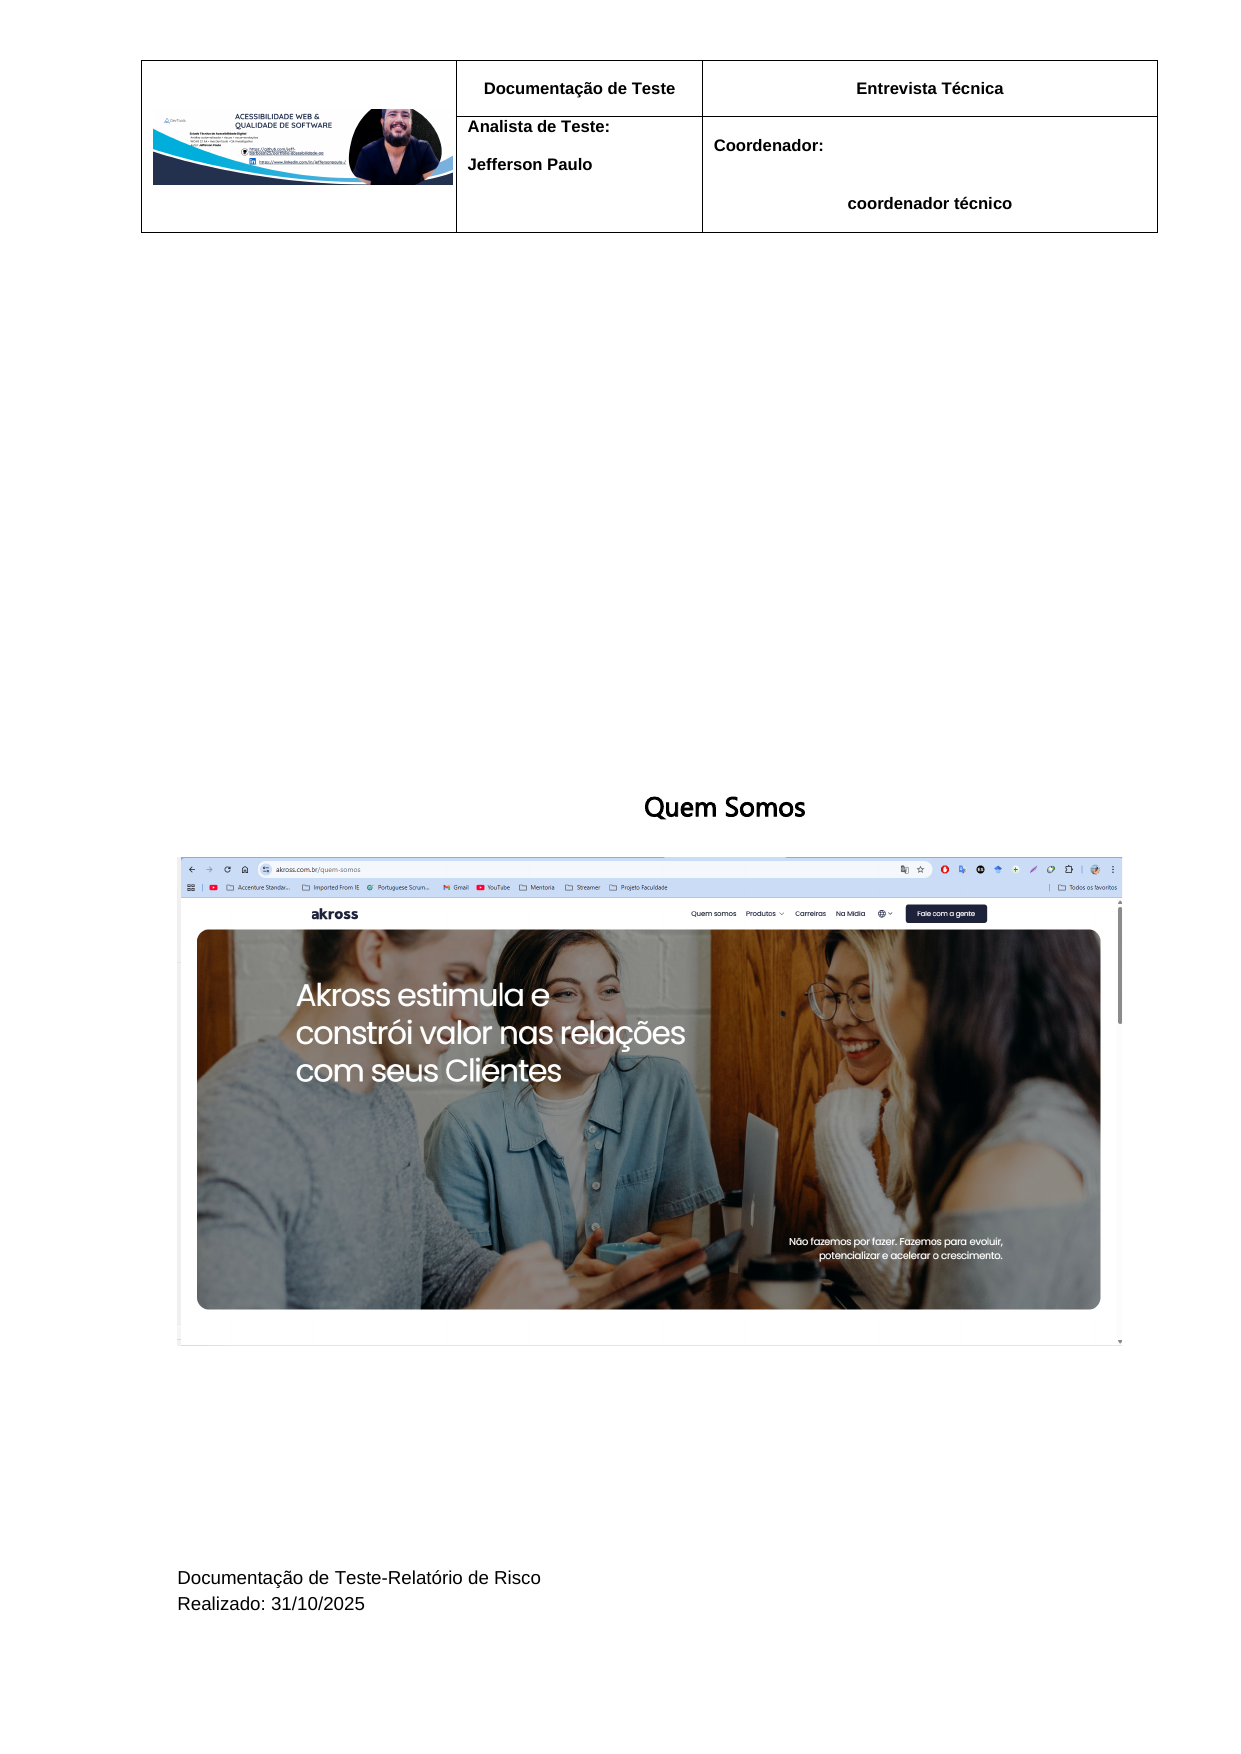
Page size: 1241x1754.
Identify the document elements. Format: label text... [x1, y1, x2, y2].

picture [153, 109, 453, 185]
text Quem Somos [252, 787, 1122, 823]
picture [177, 857, 1123, 1346]
